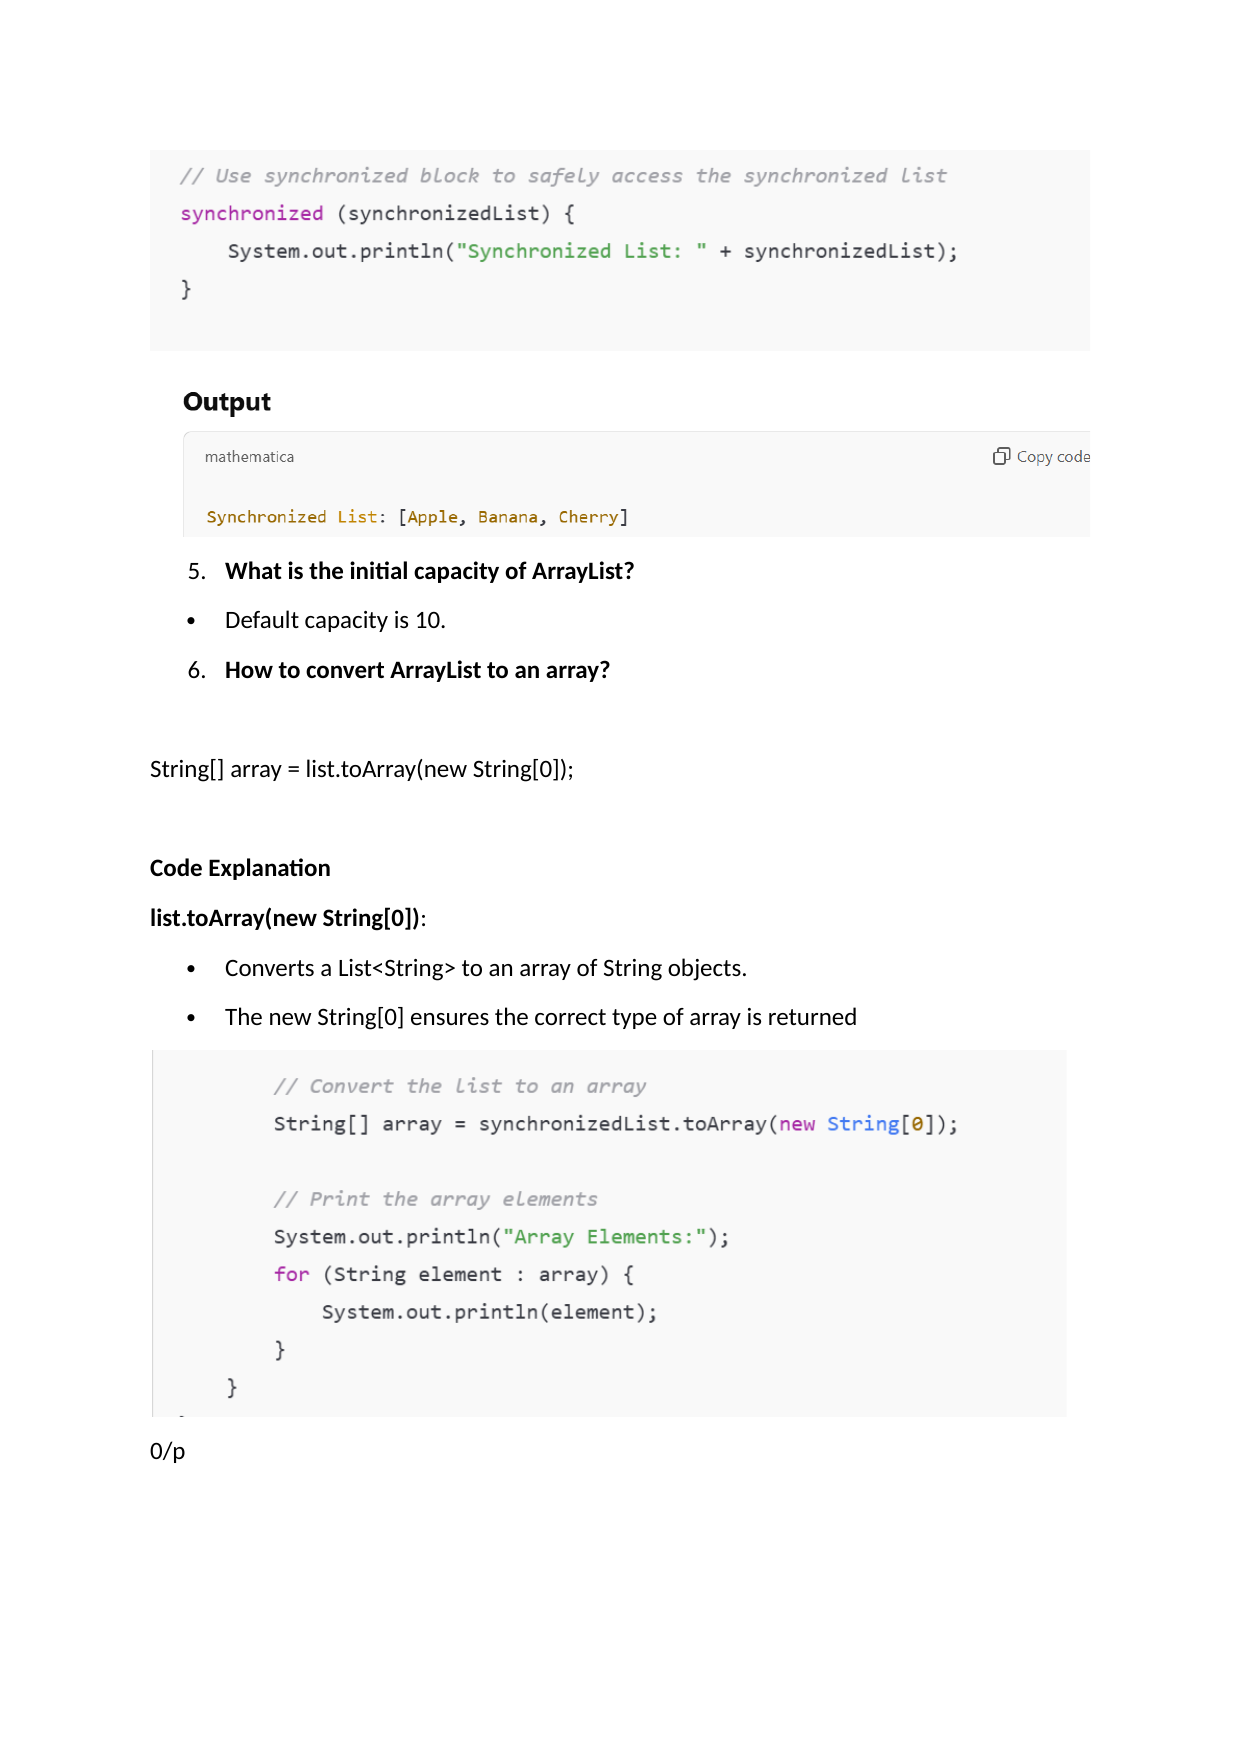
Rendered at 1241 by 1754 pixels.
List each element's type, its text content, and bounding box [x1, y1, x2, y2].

list How to convert ArrayList to an array? [187, 654, 1090, 685]
picture [150, 369, 1091, 537]
list Converts a List<String> to an array of String objects. [187, 952, 1090, 982]
picture [150, 1050, 1067, 1417]
text String[] array = list.toArray(new String[0]); [150, 753, 1090, 784]
text Code Explanation [150, 852, 1090, 883]
list What is the initial capacity of ArrayList? [187, 555, 1090, 586]
text list.toArray(new String[0]): [150, 902, 1090, 933]
picture [150, 150, 1091, 351]
list Default capacity is 10. [187, 604, 1090, 635]
list The new String[0] ensures the correct type of array is returned [187, 1001, 1090, 1032]
text 0/p [150, 1435, 1090, 1466]
